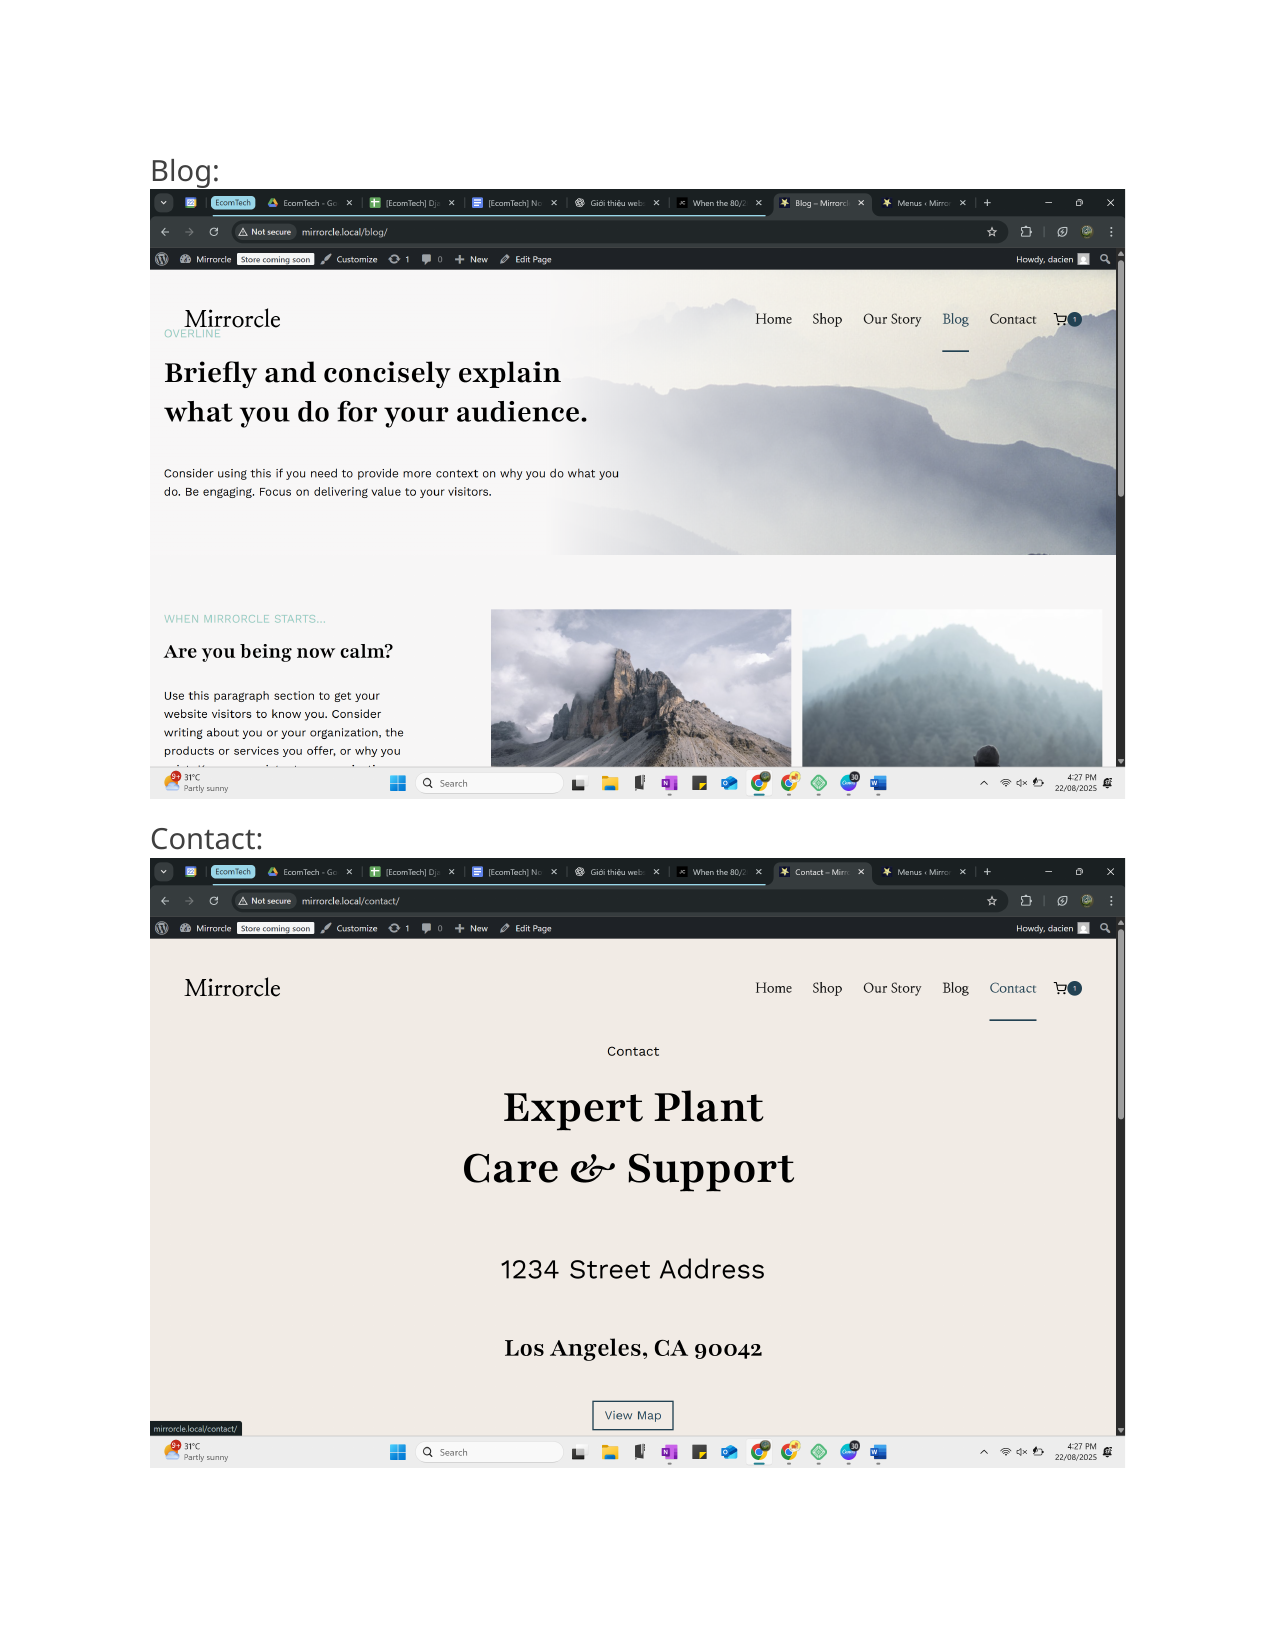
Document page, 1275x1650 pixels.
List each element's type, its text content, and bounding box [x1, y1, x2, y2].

subtitle Contact: [150, 818, 1125, 858]
picture [150, 189, 1125, 799]
subtitle Blog: [150, 150, 1125, 189]
picture [150, 858, 1125, 1468]
